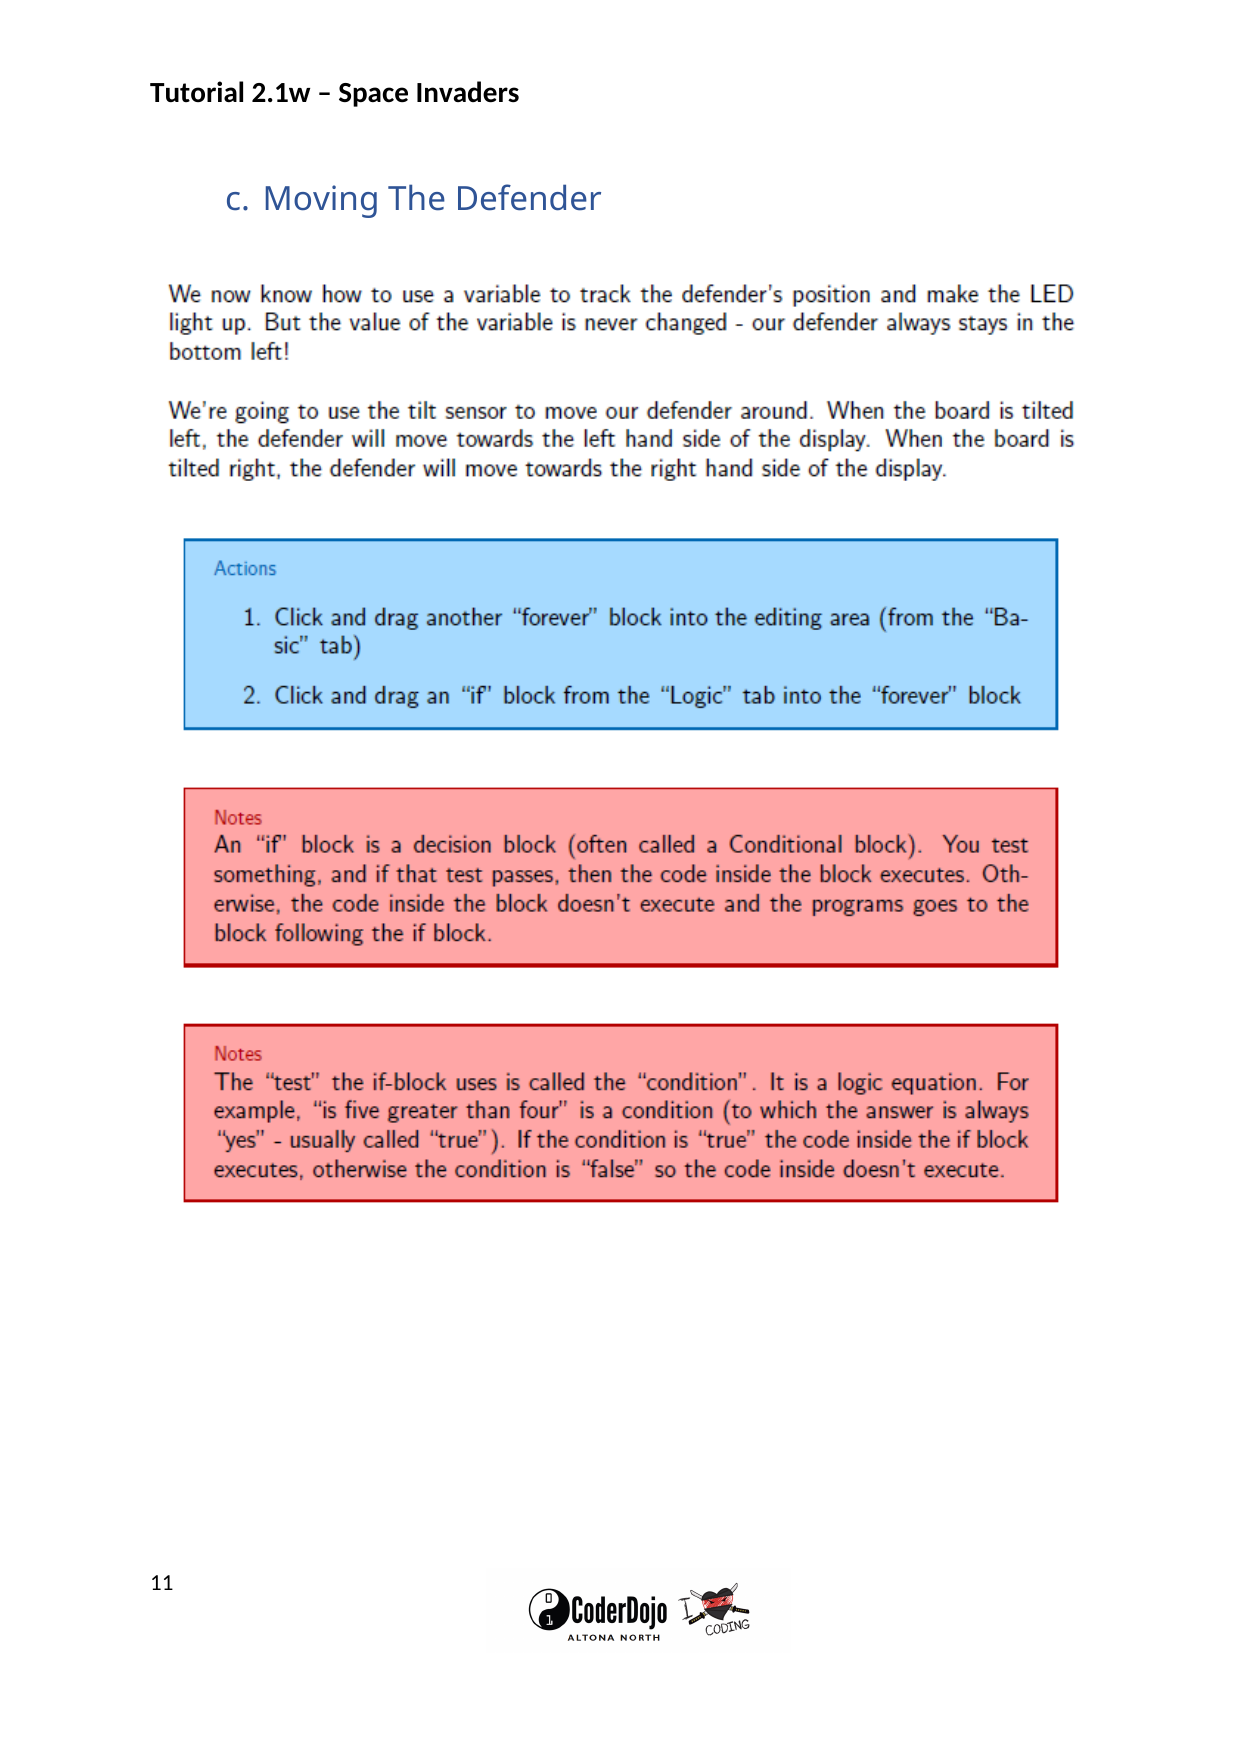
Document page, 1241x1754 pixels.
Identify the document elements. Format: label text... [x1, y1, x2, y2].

subtitle Moving The Defender [225, 175, 1090, 220]
picture [486, 1568, 792, 1653]
picture [150, 270, 1091, 1263]
